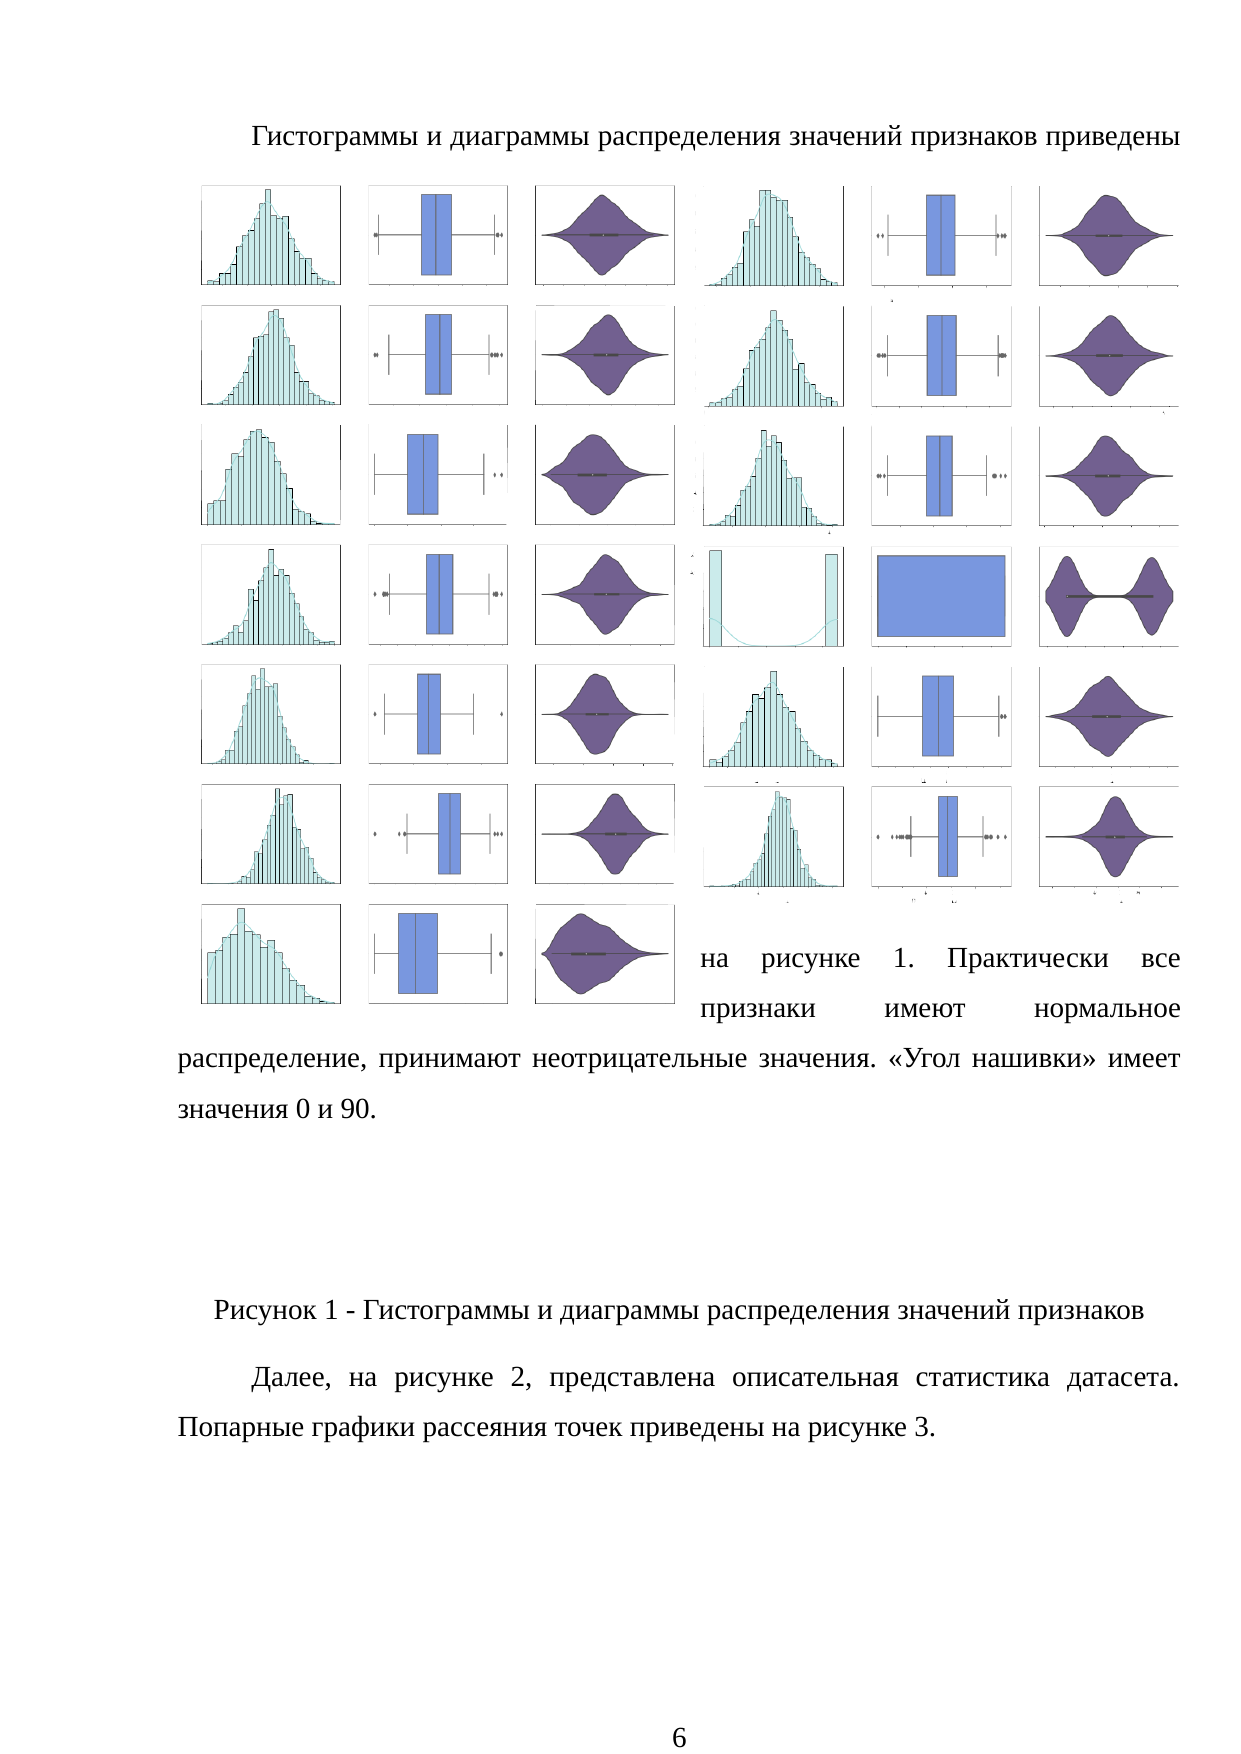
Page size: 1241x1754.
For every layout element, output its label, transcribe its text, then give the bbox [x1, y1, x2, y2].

picture [200, 183, 676, 1004]
picture [689, 185, 1179, 903]
text Далее, на рисунке 2, представлена описательная статистика датасета. Попарные графики рассеяния точек приведены на рисунке 3. [177, 1359, 1181, 1443]
text Рисунок 1 - Гистограммы и диаграммы распределения значений признаков [177, 1292, 1181, 1326]
